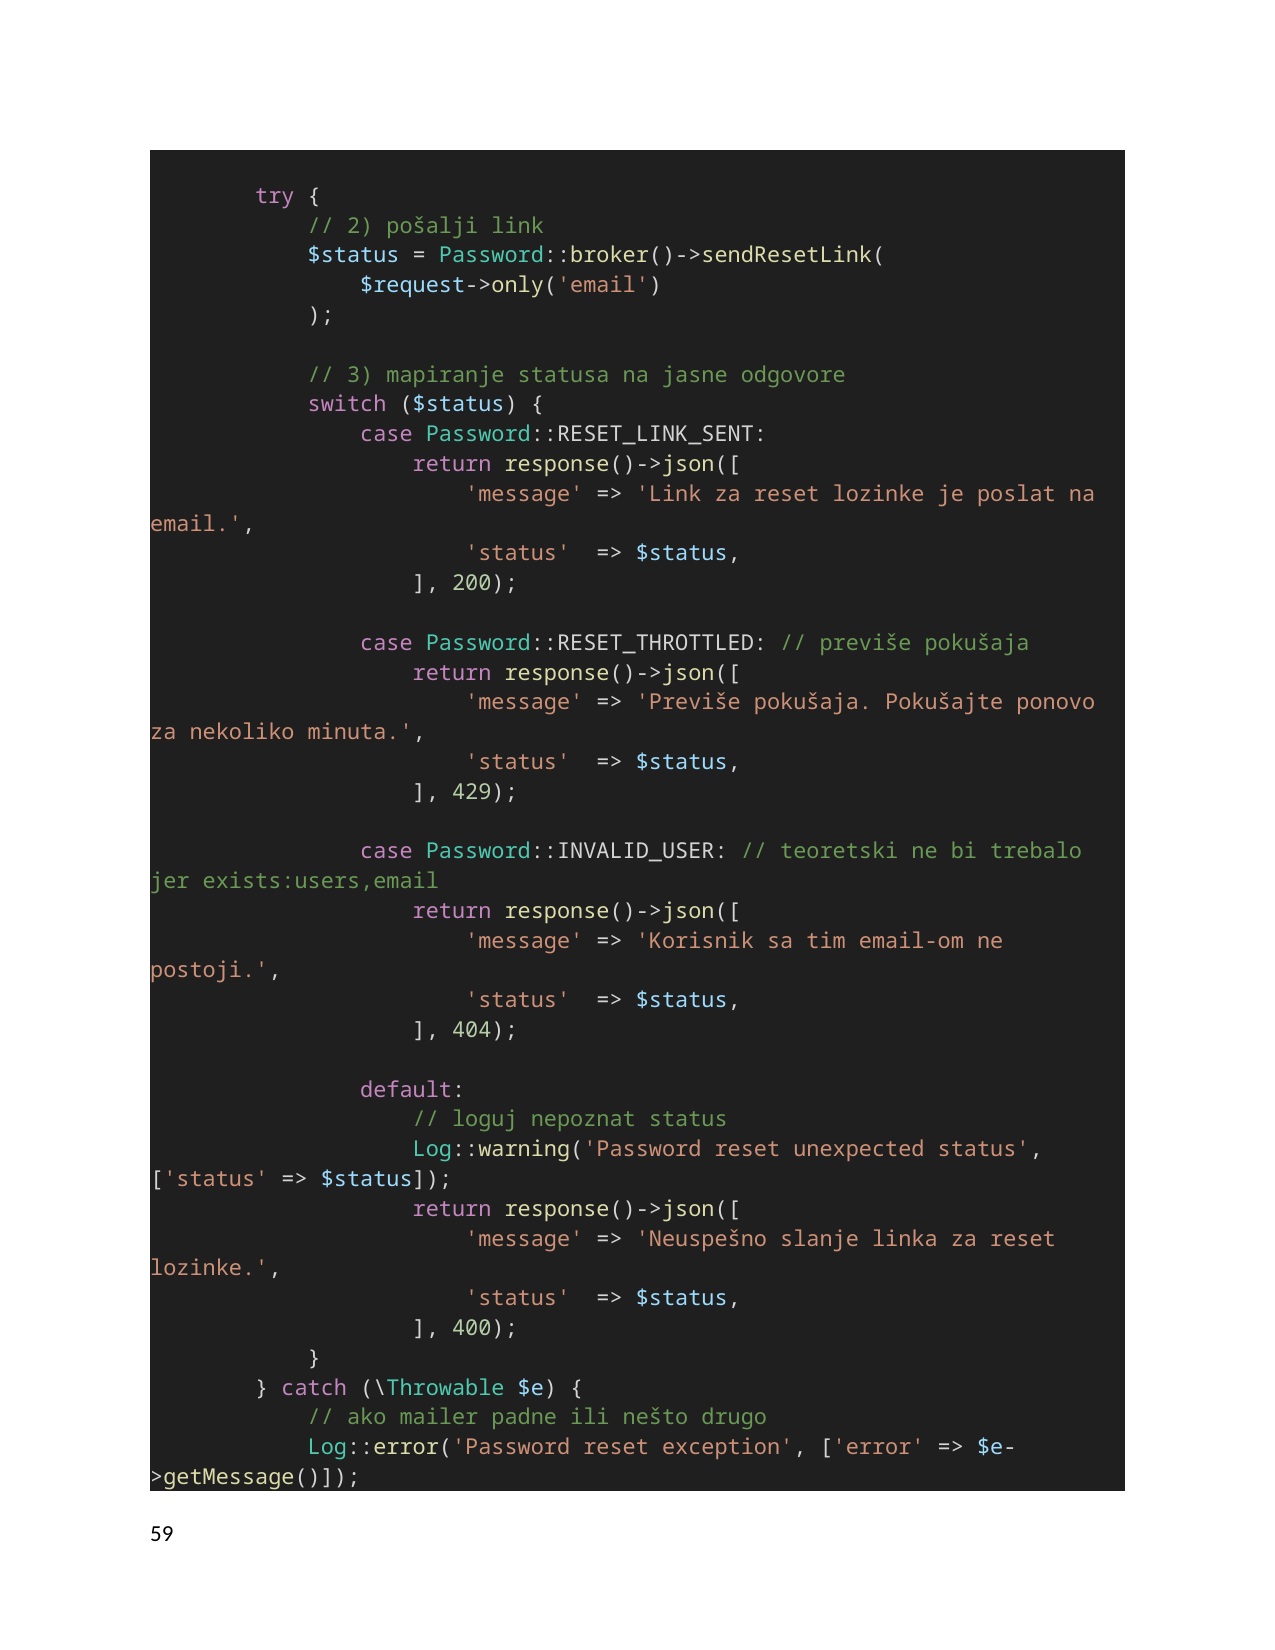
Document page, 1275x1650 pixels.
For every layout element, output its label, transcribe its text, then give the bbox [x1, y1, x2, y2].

text 'message' => 'Previše pokušaja. Pokušajte ponovo za nekoliko minuta.', [150, 686, 1125, 746]
text case Password::RESET_LINK_SENT: [150, 418, 1125, 448]
text try { [150, 180, 1125, 209]
text ], 200); [150, 567, 1125, 597]
text 'status' => $status, [150, 984, 1125, 1014]
text case Password::RESET_THROTTLED: // previše pokušaja [150, 627, 1125, 656]
text ], 429); [150, 776, 1125, 805]
text return response()->json([ [150, 895, 1125, 924]
text $request->only('email') [150, 269, 1125, 299]
text default: [150, 1073, 1125, 1103]
text } [150, 1342, 1125, 1371]
text 'message' => 'Neuspešno slanje linka za reset lozinke.', [150, 1222, 1125, 1282]
text // 2) pošalji link [150, 209, 1125, 239]
text // 3) mapiranje statusa na jasne odgovore [150, 358, 1125, 388]
text 'message' => 'Link za reset lozinke je poslat na email.', [150, 478, 1125, 537]
text ], 400); [150, 1312, 1125, 1342]
text Log::error('Password reset exception', ['error' => $e->getMessage()]); [150, 1431, 1125, 1491]
text return response()->json([ [150, 448, 1125, 478]
text 'status' => $status, [150, 746, 1125, 776]
text // loguj nepoznat status [150, 1103, 1125, 1133]
text Log::warning('Password reset unexpected status', ['status' => $status]); [150, 1133, 1125, 1193]
text return response()->json([ [150, 656, 1125, 686]
text switch ($status) { [150, 388, 1125, 418]
text case Password::INVALID_USER: // teoretski ne bi trebalo jer exists:users,email [150, 835, 1125, 895]
text } catch (\Throwable $e) { [150, 1371, 1125, 1401]
text return response()->json([ [150, 1193, 1125, 1222]
text // ako mailer padne ili nešto drugo [150, 1401, 1125, 1431]
text 'message' => 'Korisnik sa tim email-om ne postoji.', [150, 924, 1125, 984]
text 'status' => $status, [150, 1282, 1125, 1312]
text ], 404); [150, 1014, 1125, 1044]
text 'status' => $status, [150, 537, 1125, 567]
text $status = Password::broker()->sendResetLink( [150, 239, 1125, 269]
text ); [150, 299, 1125, 329]
